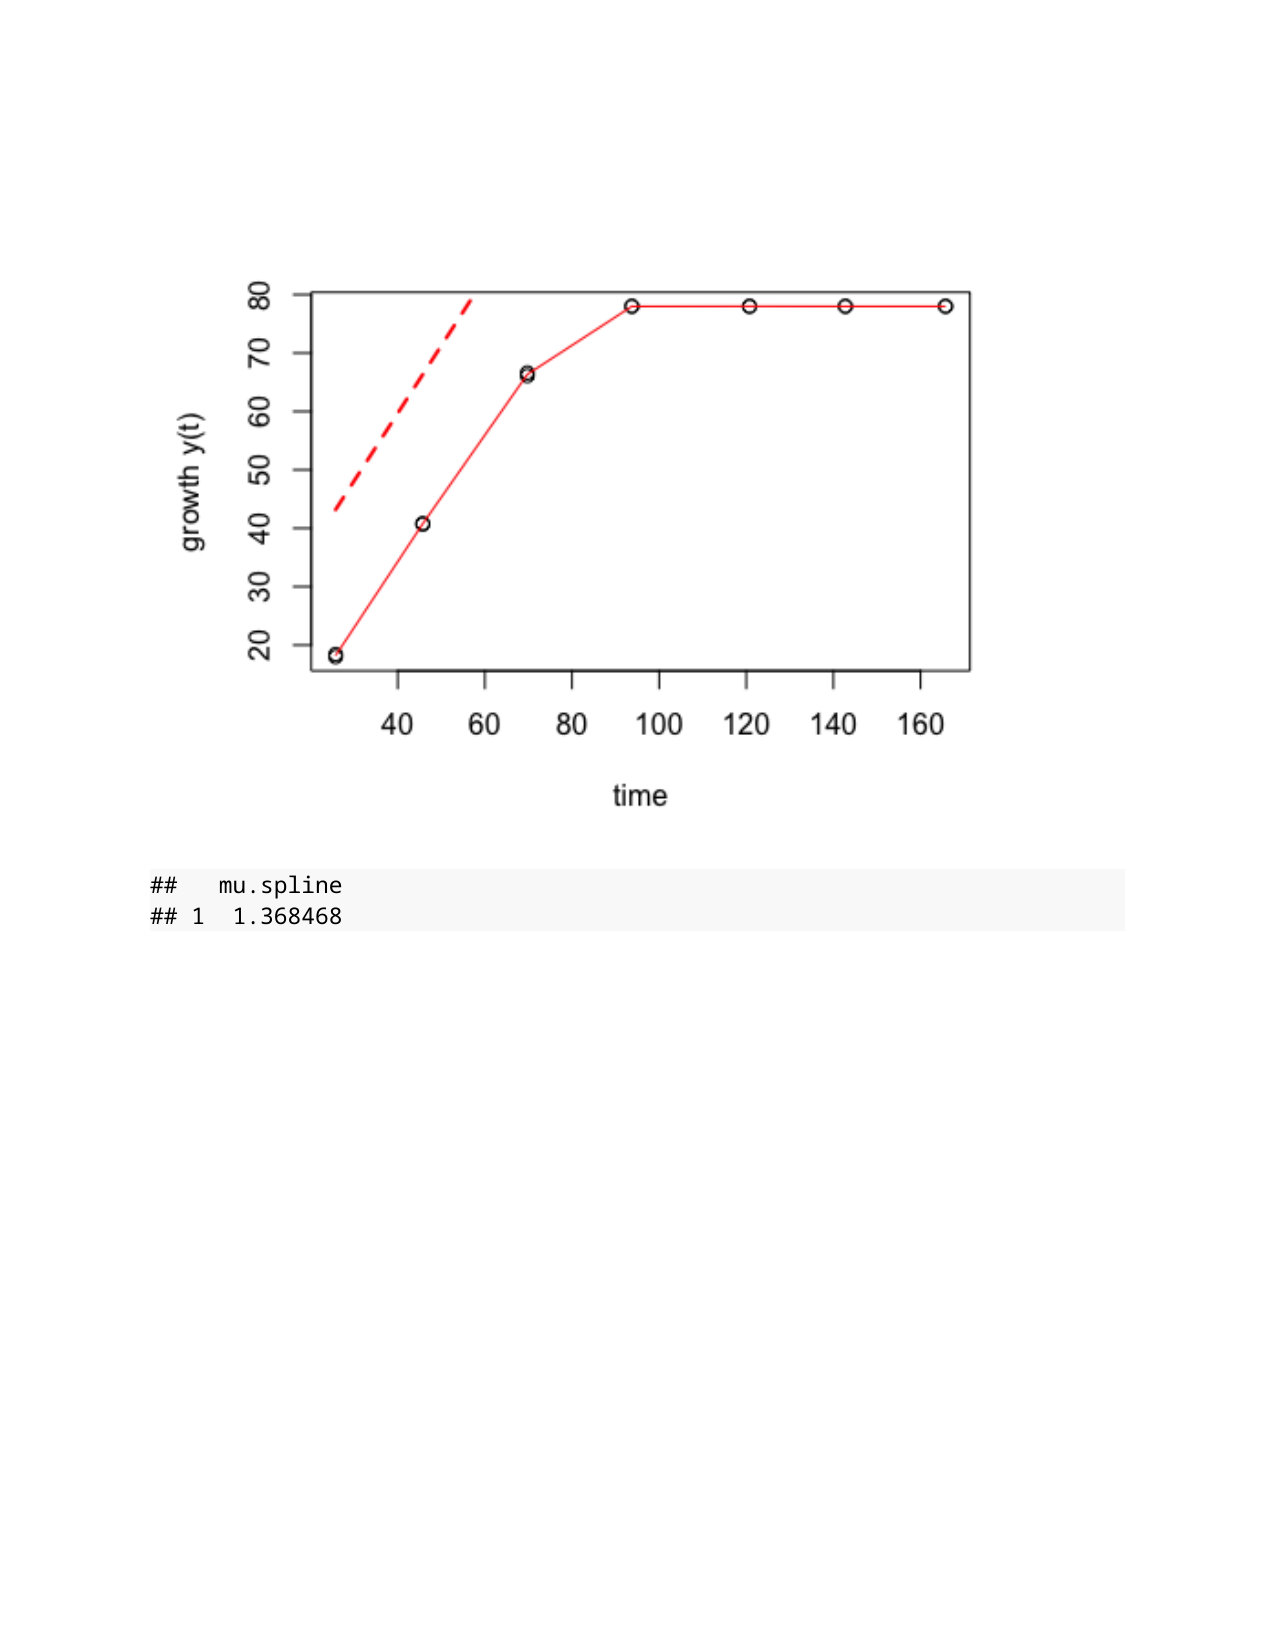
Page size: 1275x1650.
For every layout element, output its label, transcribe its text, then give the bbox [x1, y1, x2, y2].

picture [168, 150, 1044, 850]
text ## mu.spline ## 1 1.368468 [150, 869, 1125, 931]
